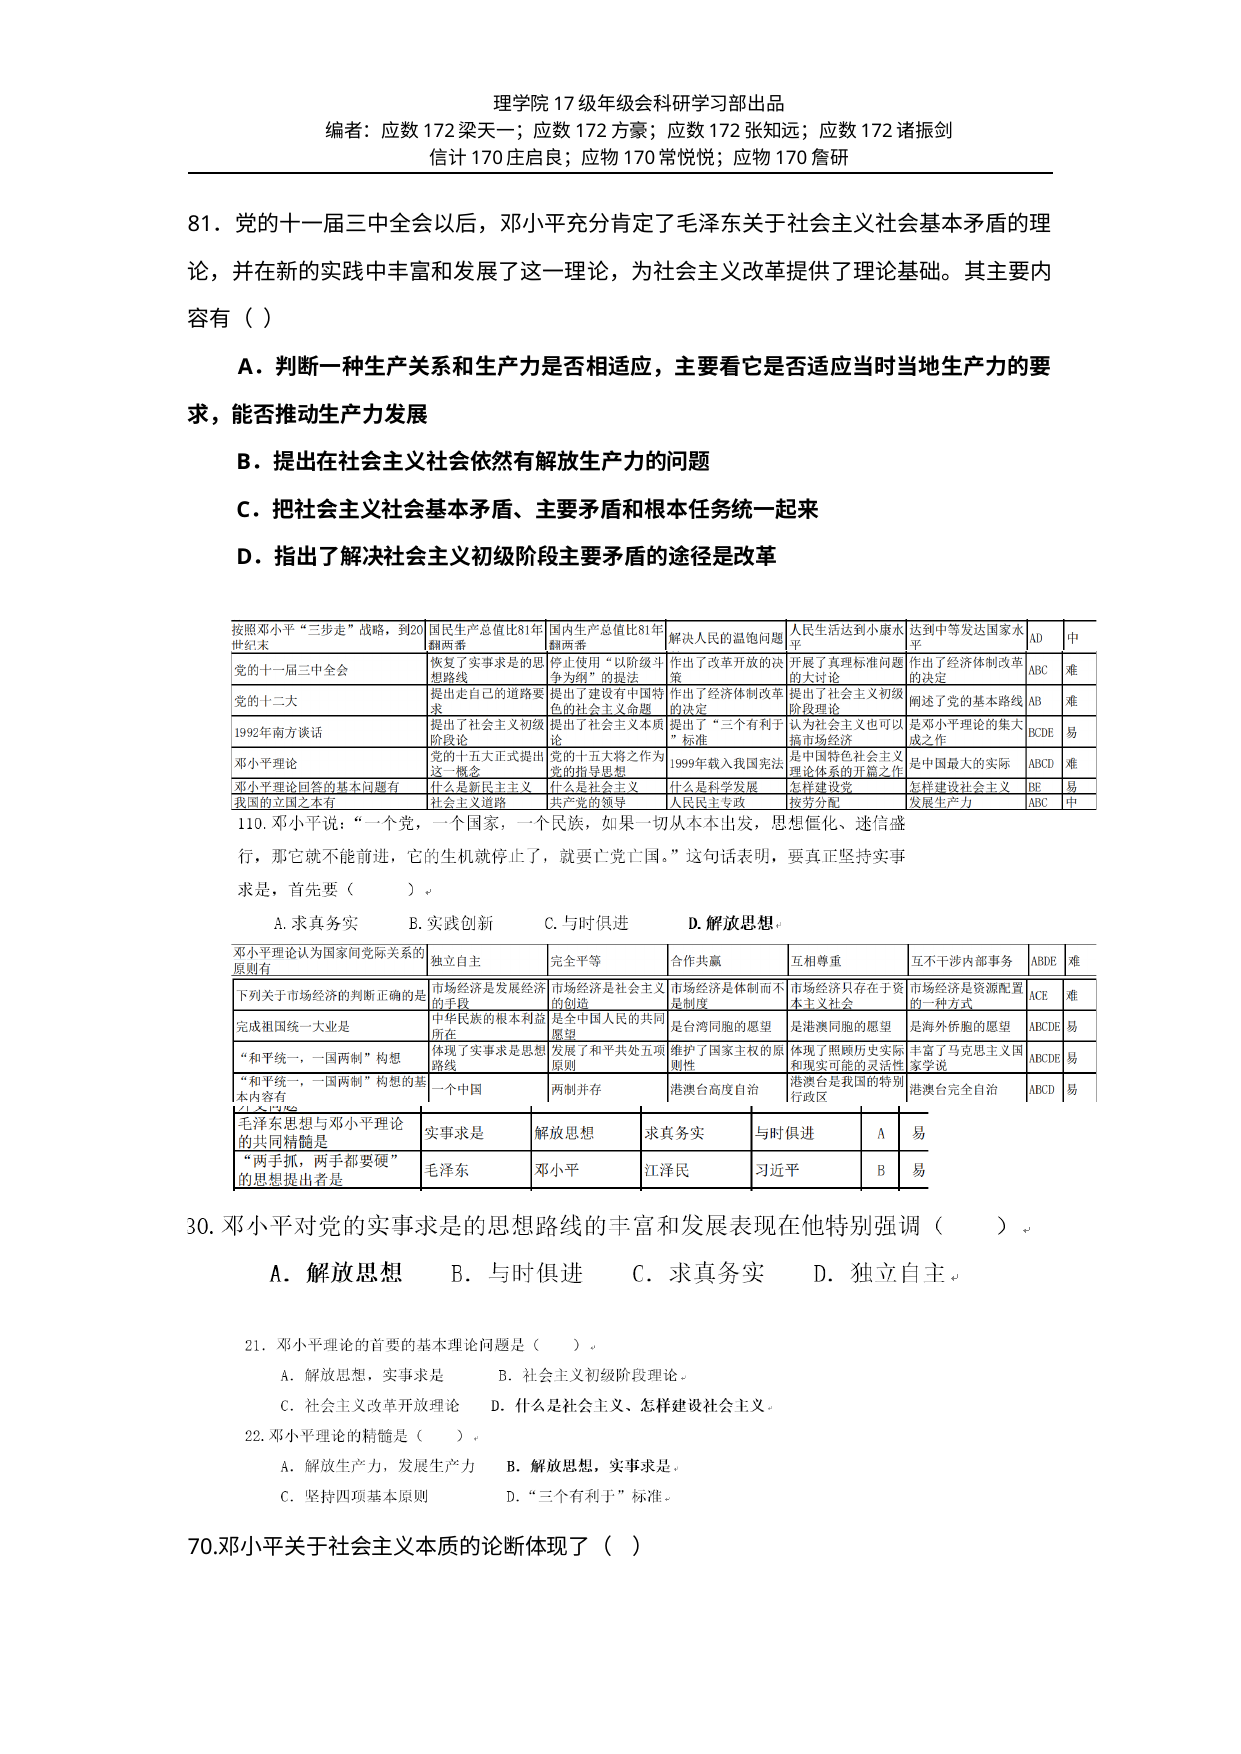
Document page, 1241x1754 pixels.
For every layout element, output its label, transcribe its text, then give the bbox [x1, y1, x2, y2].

picture [231, 814, 917, 943]
text D．指出了解决社会主义初级阶段主要矛盾的途径是改革 [187, 539, 1053, 571]
picture [231, 944, 1097, 1102]
text C．把社会主义社会基本矛盾、主要矛盾和根本任务统一起来 [187, 492, 1053, 523]
text 70.邓小平关于社会主义本质的论断体现了（ ） [187, 1529, 1053, 1561]
picture [231, 651, 1097, 810]
picture [231, 619, 1097, 650]
text A．判断一种生产关系和生产力是否相适应，主要看它是否适应当时当地生产力的要求，能否推动生产力发展 [187, 349, 1053, 428]
picture [231, 1334, 780, 1510]
text 81．党的十一届三中全会以后，邓小平充分肯定了毛泽东关于社会主义社会基本矛盾的理论，并在新的实践中丰富和发展了这一理论，为社会主义改革提供了理论基础。其主要内容有（ ） [187, 206, 1053, 333]
text B．提出在社会主义社会依然有解放生产力的问题 [187, 444, 1053, 476]
picture [187, 1204, 1053, 1307]
picture [231, 1106, 929, 1191]
